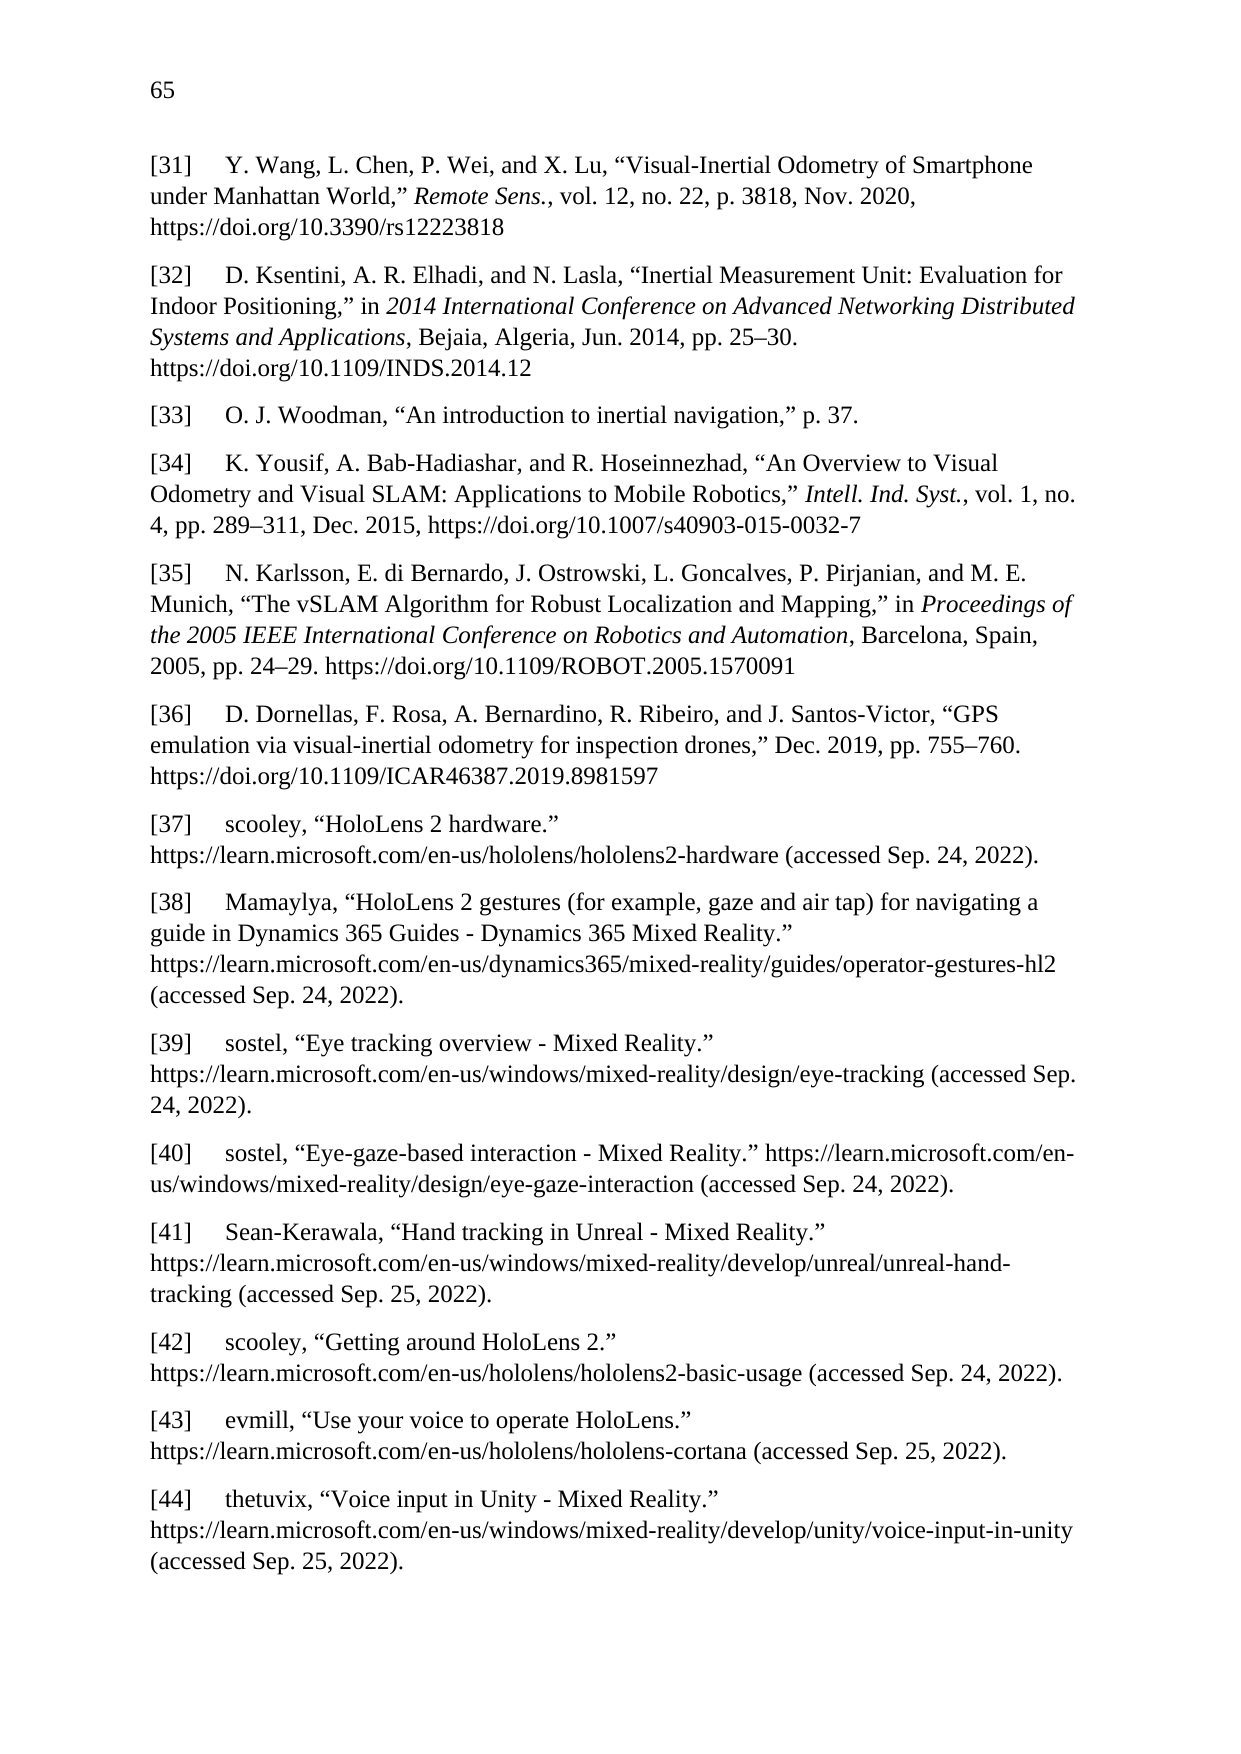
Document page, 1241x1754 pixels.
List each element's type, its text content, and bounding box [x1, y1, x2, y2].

text [38] Mamaylya, “HoloLens 2 gestures (for example, gaze and air tap) for navigating a guide in Dynamics 365 Guides - Dynamics 365 Mixed Reality.” https://learn.microsoft.com/en-us/dynamics365/mixed-reality/guides/operator-gestures-hl2 (accessed Sep. 24, 2022). [150, 887, 1090, 1009]
text [41] Sean-Kerawala, “Hand tracking in Unreal - Mixed Reality.” https://learn.microsoft.com/en-us/windows/mixed-reality/develop/unreal/unreal-hand-tracking (accessed Sep. 25, 2022). [150, 1217, 1090, 1308]
text [37] scooley, “HoloLens 2 hardware.” https://learn.microsoft.com/en-us/hololens/hololens2-hardware (accessed Sep. 24, 2022). [150, 809, 1090, 868]
text [42] scooley, “Getting around HoloLens 2.” https://learn.microsoft.com/en-us/hololens/hololens2-basic-usage (accessed Sep. 24, 2022). [150, 1327, 1090, 1386]
text [43] evmill, “Use your voice to operate HoloLens.” https://learn.microsoft.com/en-us/hololens/hololens-cortana (accessed Sep. 25, 2022). [150, 1405, 1090, 1465]
text [32] D. Ksentini, A. R. Elhadi, and N. Lasla, “Inertial Measurement Unit: Evaluation for Indoor Positioning,” in 2014 International Conference on Advanced Networking Distributed Systems and Applications, Bejaia, Algeria, Jun. 2014, pp. 25–30. https://doi.org/10.1109/INDS.2014.12 [150, 260, 1090, 382]
text [35] N. Karlsson, E. di Bernardo, J. Ostrowski, L. Goncalves, P. Pirjanian, and M. E. Munich, “The vSLAM Algorithm for Robust Localization and Mapping,” in Proceedings of the 2005 IEEE International Conference on Robotics and Automation, Barcelona, Spain, 2005, pp. 24–29. https://doi.org/10.1109/ROBOT.2005.1570091 [150, 558, 1090, 680]
text [33] O. J. Woodman, “An introduction to inertial navigation,” p. 37. [150, 401, 1090, 429]
text [34] K. Yousif, A. Bab-Hadiashar, and R. Hoseinnezhad, “An Overview to Visual Odometry and Visual SLAM: Applications to Mobile Robotics,” Intell. Ind. Syst., vol. 1, no. 4, pp. 289–311, Dec. 2015, https://doi.org/10.1007/s40903-015-0032-7 [150, 448, 1090, 539]
text [39] sostel, “Eye tracking overview - Mixed Reality.” https://learn.microsoft.com/en-us/windows/mixed-reality/design/eye-tracking (accessed Sep. 24, 2022). [150, 1028, 1090, 1119]
text [40] sostel, “Eye-gaze-based interaction - Mixed Reality.” https://learn.microsoft.com/en-us/windows/mixed-reality/design/eye-gaze-interaction (accessed Sep. 24, 2022). [150, 1138, 1090, 1198]
text [36] D. Dornellas, F. Rosa, A. Bernardino, R. Ribeiro, and J. Santos-Victor, “GPS emulation via visual-inertial odometry for inspection drones,” Dec. 2019, pp. 755–760. https://doi.org/10.1109/ICAR46387.2019.8981597 [150, 699, 1090, 790]
text [31] Y. Wang, L. Chen, P. Wei, and X. Lu, “Visual-Inertial Odometry of Smartphone under Manhattan World,” Remote Sens., vol. 12, no. 22, p. 3818, Nov. 2020, https://doi.org/10.3390/rs12223818 [150, 150, 1090, 241]
text [44] thetuvix, “Voice input in Unity - Mixed Reality.” https://learn.microsoft.com/en-us/windows/mixed-reality/develop/unity/voice-input-in-unity (accessed Sep. 25, 2022). [150, 1484, 1090, 1575]
